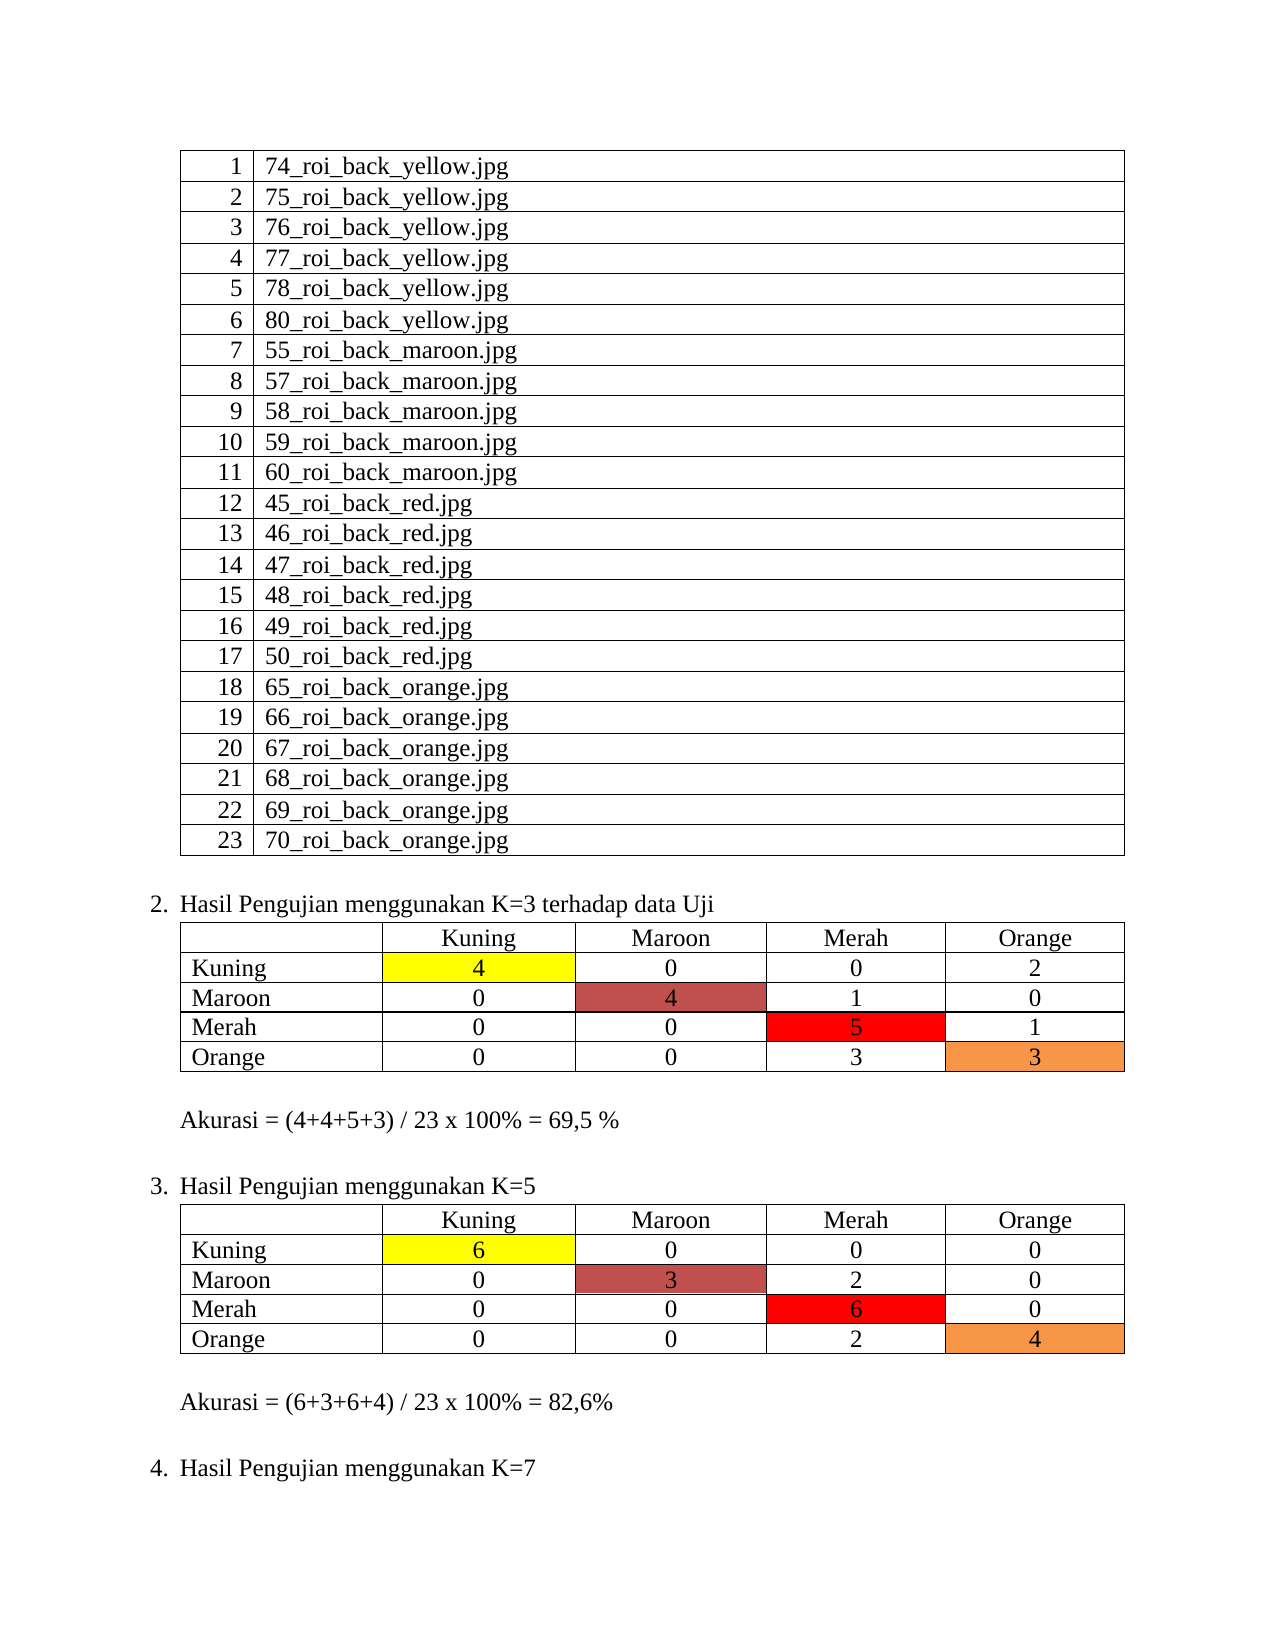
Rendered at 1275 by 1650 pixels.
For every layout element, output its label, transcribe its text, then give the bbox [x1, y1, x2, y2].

list Akurasi = (6+3+6+4) / 23 x 100% = 82,6% [179, 1387, 1125, 1416]
table_header Kuning [383, 923, 575, 952]
table_cell 80_roi_back_yellow.jpg [254, 305, 1124, 334]
table_cell 50_roi_back_red.jpg [254, 641, 1124, 671]
table_cell 14 [181, 550, 253, 579]
table_cell 76_roi_back_yellow.jpg [254, 212, 1124, 242]
table_cell 18 [181, 672, 253, 701]
table_header Maroon [576, 1205, 766, 1234]
table_cell 60_roi_back_maroon.jpg [254, 457, 1124, 487]
table_cell 3 [946, 1042, 1124, 1071]
table_header Kuning [383, 1205, 575, 1234]
table_cell 68_roi_back_orange.jpg [254, 764, 1124, 794]
table_cell 6 [383, 1235, 575, 1264]
table_cell 0 [576, 1013, 766, 1041]
table_cell 0 [383, 1042, 575, 1071]
table_cell 0 [946, 983, 1124, 1011]
table_cell 66_roi_back_orange.jpg [254, 702, 1124, 732]
table_header Orange [946, 1205, 1124, 1234]
list Hasil Pengujian menggunakan K=5 [150, 1171, 1125, 1200]
table_header [181, 923, 382, 952]
table_cell 77_roi_back_yellow.jpg [254, 244, 1124, 272]
table_cell Maroon [181, 1265, 382, 1293]
list Akurasi = (4+4+5+3) / 23 x 100% = 69,5 % [179, 1105, 1125, 1134]
table_cell Orange [181, 1324, 382, 1353]
table_cell 21 [181, 764, 253, 794]
table_cell 2 [767, 1265, 945, 1293]
table_cell 2 [181, 182, 253, 211]
table_cell 4 [576, 983, 766, 1011]
table_cell 69_roi_back_orange.jpg [254, 795, 1124, 824]
table_cell 16 [181, 611, 253, 640]
table_cell 5 [181, 274, 253, 304]
table_cell 3 [181, 212, 253, 242]
table_cell 1 [946, 1013, 1124, 1041]
table_cell 74_roi_back_yellow.jpg [254, 151, 1124, 181]
table_cell 17 [181, 641, 253, 671]
table_cell 58_roi_back_maroon.jpg [254, 396, 1124, 426]
table_cell 13 [181, 519, 253, 549]
table_cell 4 [383, 953, 575, 982]
table_cell 0 [576, 1295, 766, 1323]
table_cell 0 [383, 1013, 575, 1041]
table_cell Merah [181, 1013, 382, 1041]
table_cell 65_roi_back_orange.jpg [254, 672, 1124, 701]
table_header Merah [767, 1205, 945, 1234]
table_cell 0 [576, 953, 766, 982]
table_cell 12 [181, 489, 253, 517]
table_cell 0 [576, 1042, 766, 1071]
table_header Merah [767, 923, 945, 952]
table_cell 0 [767, 953, 945, 982]
table_cell 47_roi_back_red.jpg [254, 550, 1124, 579]
table_cell 67_roi_back_orange.jpg [254, 734, 1124, 762]
table_cell 4 [181, 244, 253, 272]
table_cell Merah [181, 1295, 382, 1323]
table_cell 48_roi_back_red.jpg [254, 580, 1124, 610]
table_header Orange [946, 923, 1124, 952]
table_cell 2 [767, 1324, 945, 1353]
table_cell 49_roi_back_red.jpg [254, 611, 1124, 640]
table_cell 10 [181, 427, 253, 456]
table_cell 57_roi_back_maroon.jpg [254, 366, 1124, 395]
table_cell 3 [576, 1265, 766, 1293]
table_cell 0 [383, 1324, 575, 1353]
table_cell 3 [767, 1042, 945, 1071]
table_header [181, 1205, 382, 1234]
table_cell 2 [946, 953, 1124, 982]
table_cell 1 [767, 983, 945, 1011]
table_cell 0 [383, 1295, 575, 1323]
table_cell 4 [946, 1324, 1124, 1353]
table_cell 9 [181, 396, 253, 426]
table_cell 7 [181, 335, 253, 365]
table_cell 0 [946, 1235, 1124, 1264]
table_cell 59_roi_back_maroon.jpg [254, 427, 1124, 456]
table_cell 55_roi_back_maroon.jpg [254, 335, 1124, 365]
table_cell 46_roi_back_red.jpg [254, 519, 1124, 549]
table_cell 23 [181, 825, 253, 855]
table_cell 0 [383, 983, 575, 1011]
table_cell 0 [576, 1235, 766, 1264]
table_cell Maroon [181, 983, 382, 1011]
table_cell 0 [576, 1324, 766, 1353]
table_cell 6 [181, 305, 253, 334]
table_cell 0 [946, 1295, 1124, 1323]
table_cell 78_roi_back_yellow.jpg [254, 274, 1124, 304]
table_cell Kuning [181, 1235, 382, 1264]
table_cell 1 [181, 151, 253, 181]
table_cell 75_roi_back_yellow.jpg [254, 182, 1124, 211]
list Hasil Pengujian menggunakan K=3 terhadap data Uji [150, 889, 1125, 918]
table_cell 8 [181, 366, 253, 395]
table_cell 19 [181, 702, 253, 732]
table_cell 6 [767, 1295, 945, 1323]
list Hasil Pengujian menggunakan K=7 [150, 1453, 1125, 1482]
table_cell 45_roi_back_red.jpg [254, 489, 1124, 517]
table_cell 15 [181, 580, 253, 610]
table_cell 0 [767, 1235, 945, 1264]
table_cell 5 [767, 1013, 945, 1041]
table_cell Orange [181, 1042, 382, 1071]
table_cell 20 [181, 734, 253, 762]
table_cell Kuning [181, 953, 382, 982]
table_cell 22 [181, 795, 253, 824]
table_cell 0 [383, 1265, 575, 1293]
table_cell 70_roi_back_orange.jpg [254, 825, 1124, 855]
table_cell 0 [946, 1265, 1124, 1293]
table_cell 11 [181, 457, 253, 487]
table_header Maroon [576, 923, 766, 952]
